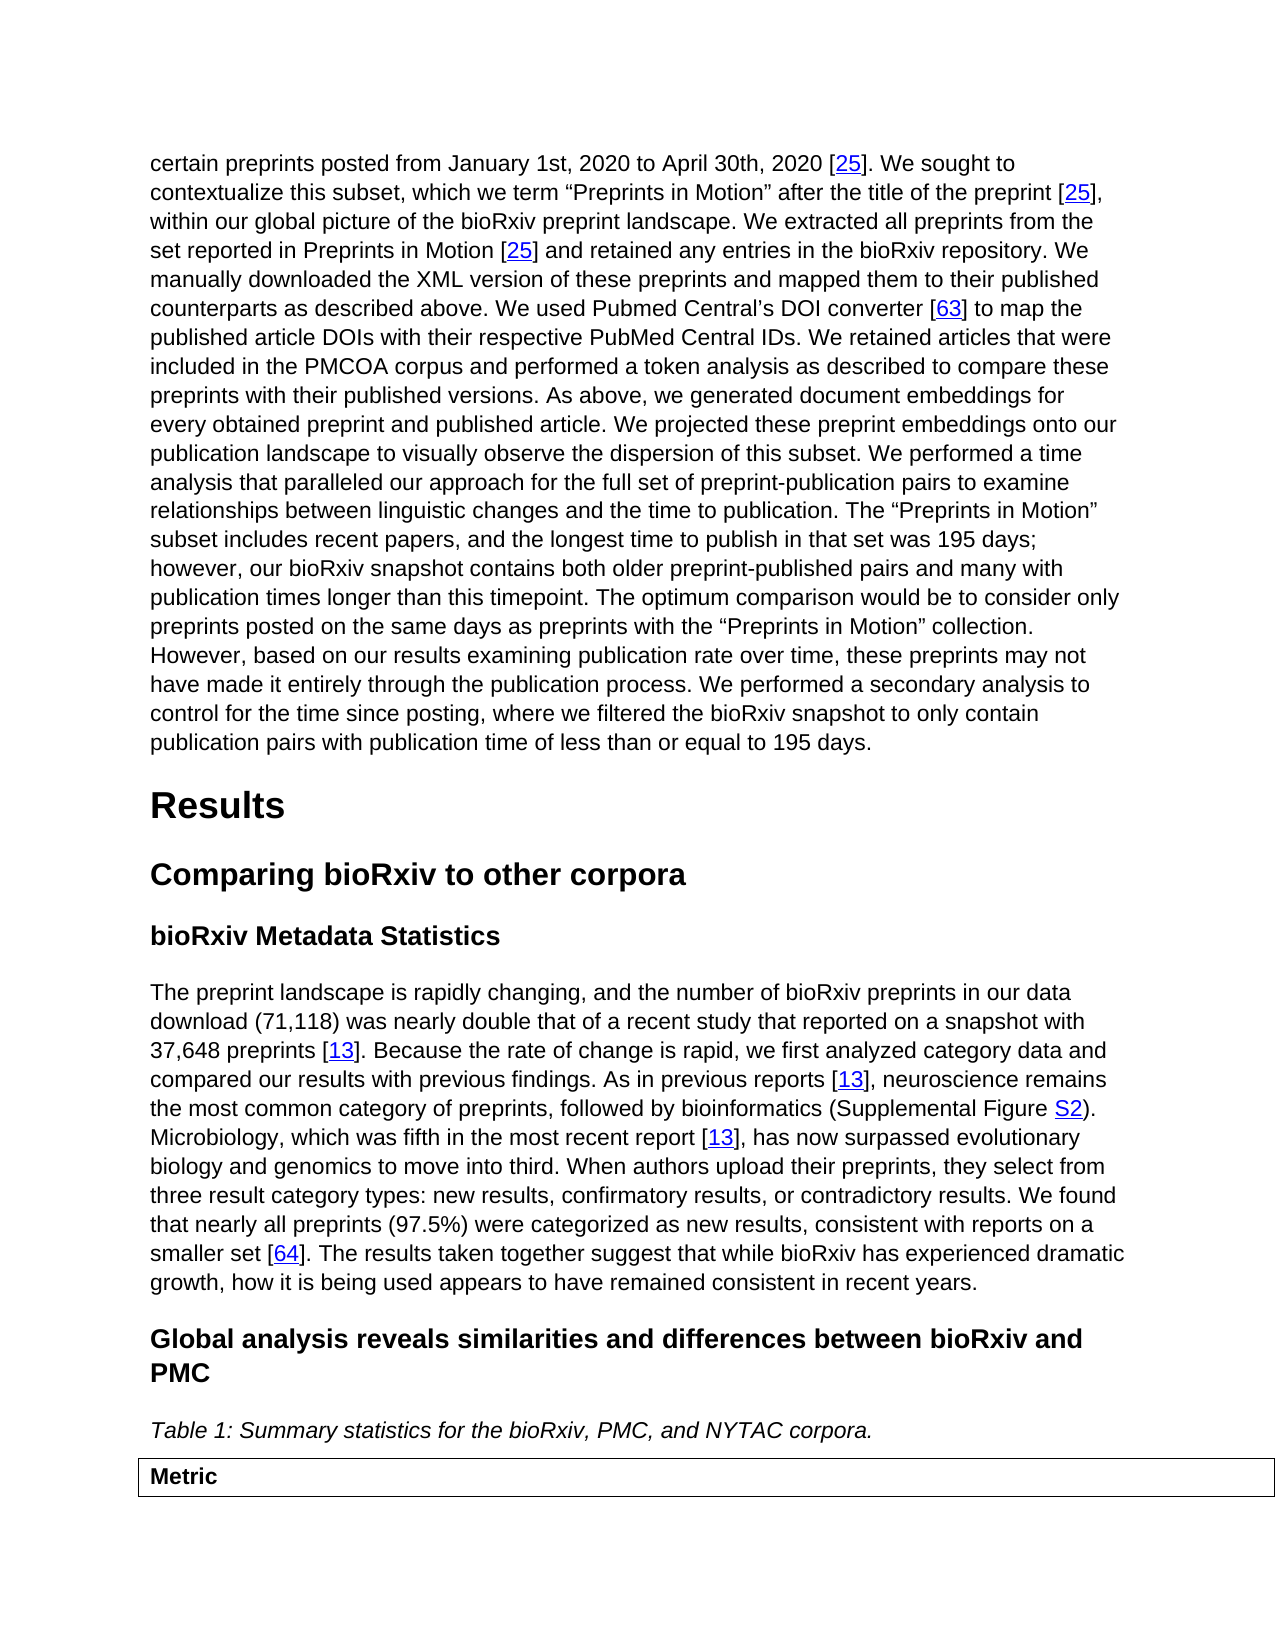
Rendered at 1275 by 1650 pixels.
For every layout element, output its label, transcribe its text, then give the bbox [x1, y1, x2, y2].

subtitle bioRxiv Metadata Statistics [150, 920, 1125, 951]
text The preprint landscape is rapidly changing, and the number of bioRxiv preprints in our data download (71,118) was nearly double that of a recent study that reported on a snapshot with 37,648 preprints [13]. Because the rate of change is rapid, we first analyzed category data and compared our results with previous findings. As in previous reports [13], neuroscience remains the most common category of preprints, followed by bioinformatics (Supplemental Figure S2). Microbiology, which was fifth in the most recent report [13], has now surpassed evolutionary biology and genomics to move into third. When authors upload their preprints, they select from three result category types: new results, confirmatory results, or contradictory results. We found that nearly all preprints (97.5%) were categorized as new results, consistent with reports on a smaller set [64]. The results taken together suggest that while bioRxiv has experienced dramatic growth, how it is being used appears to have remained consistent in recent years. [150, 979, 1125, 1295]
table_header Metric [139, 1459, 1274, 1496]
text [150, 150, 1125, 756]
text Table 1: Summary statistics for the bioRxiv, PMC, and NYTAC corpora. [150, 1417, 1125, 1443]
subtitle Global analysis reveals similarities and differences between bioRxiv and PMC [150, 1323, 1125, 1388]
subtitle Comparing bioRxiv to other corpora [150, 856, 1125, 891]
subtitle Results [150, 783, 1125, 826]
